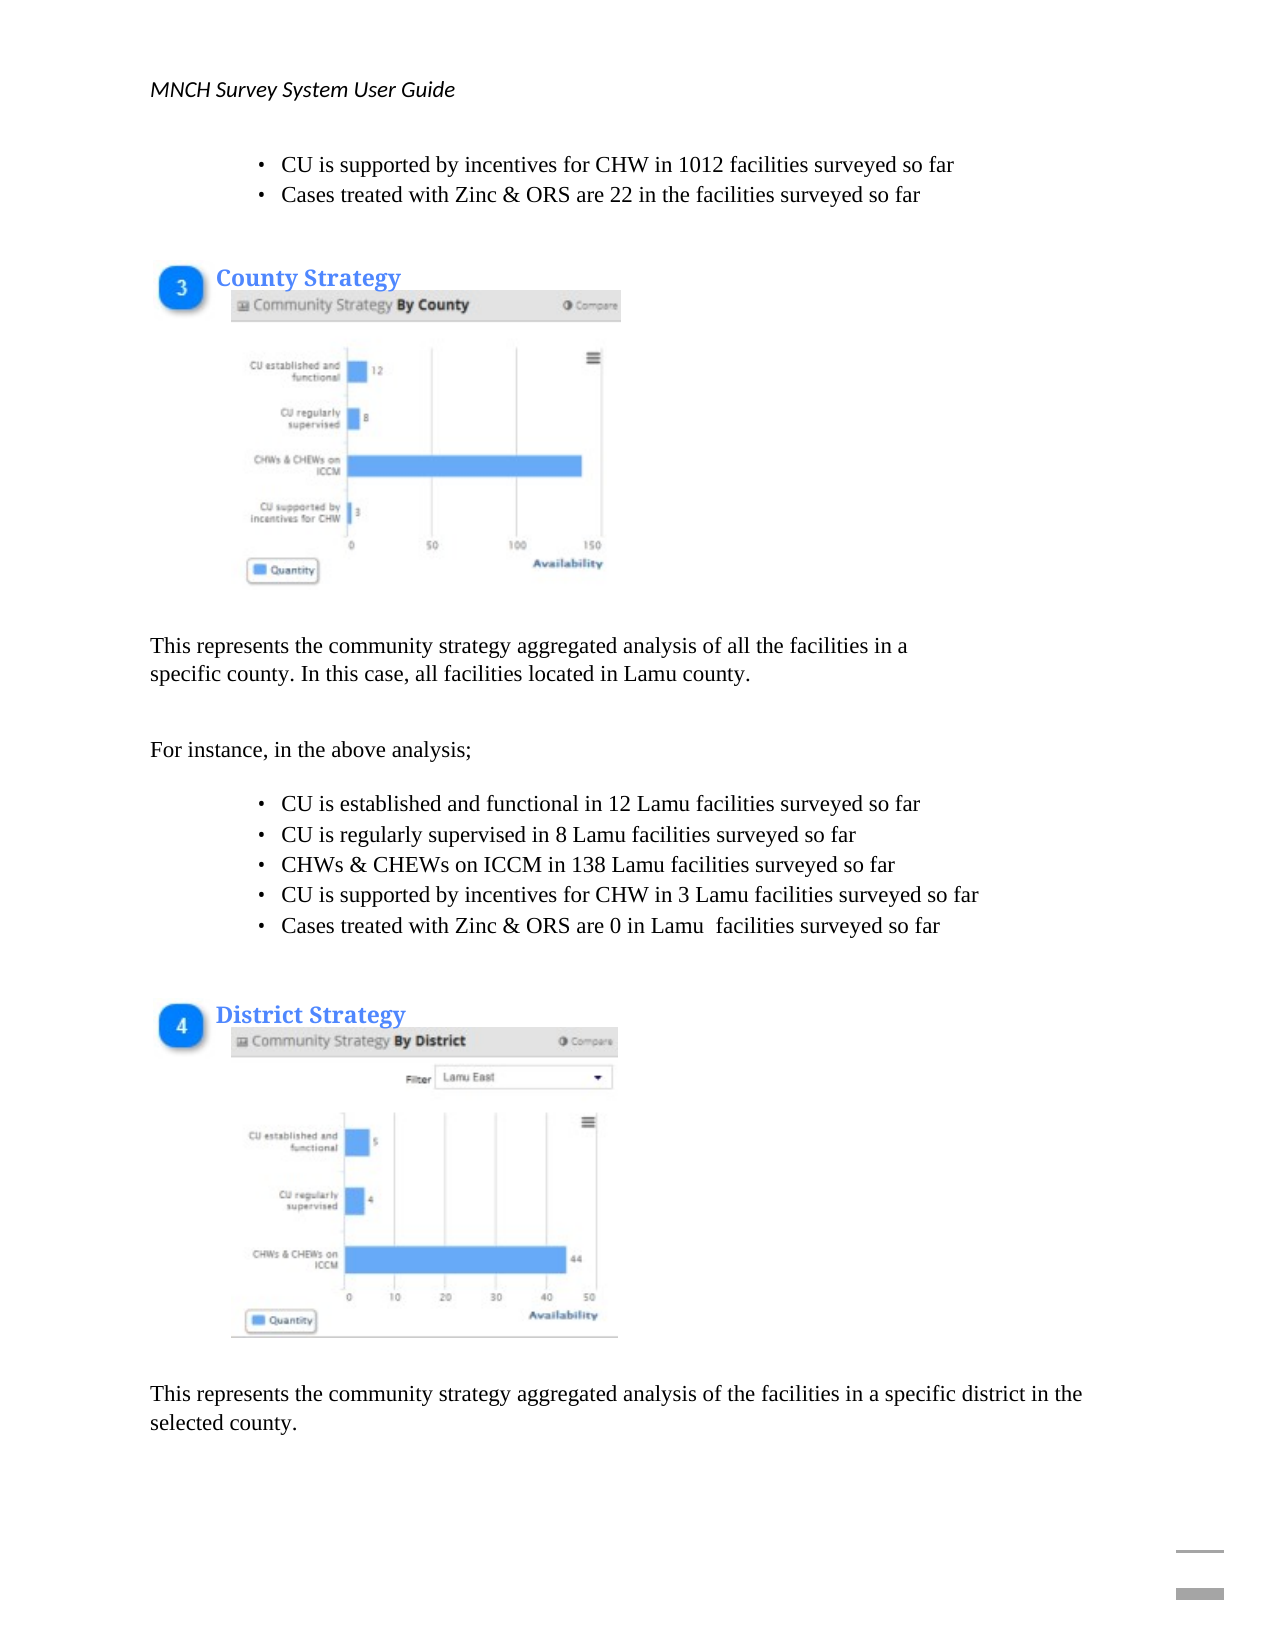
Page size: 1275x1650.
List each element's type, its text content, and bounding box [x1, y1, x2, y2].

text For instance, in the above analysis; [150, 736, 1125, 762]
list CU is regularly supervised in 8 Lamu facilities surveyed so far [257, 820, 1124, 848]
picture [231, 290, 621, 590]
list Cases treated with Zinc & ORS are 22 in the facilities surveyed so far [257, 180, 1124, 209]
picture [231, 1027, 618, 1338]
list CU is supported by incentives for CHW in 1012 facilities surveyed so far [257, 150, 1124, 178]
text This represents the community strategy aggregated analysis of the facilities in a specific district in the selected county. [150, 1380, 1125, 1435]
picture [153, 260, 216, 322]
picture [153, 998, 216, 1060]
list CU is established and functional in 12 Lamu facilities surveyed so far [257, 789, 1124, 818]
list CHWs & CHEWs on ICCM in 138 Lamu facilities surveyed so far [257, 850, 1124, 878]
list Cases treated with Zinc & ORS are 0 in Lamu facilities surveyed so far [257, 911, 1124, 939]
list CU is supported by incentives for CHW in 3 Lamu facilities surveyed so far [257, 880, 1124, 909]
text This represents the community strategy aggregated analysis of all the facilities in a specific county. In this case, all facilities located in Lamu county. [150, 632, 978, 687]
